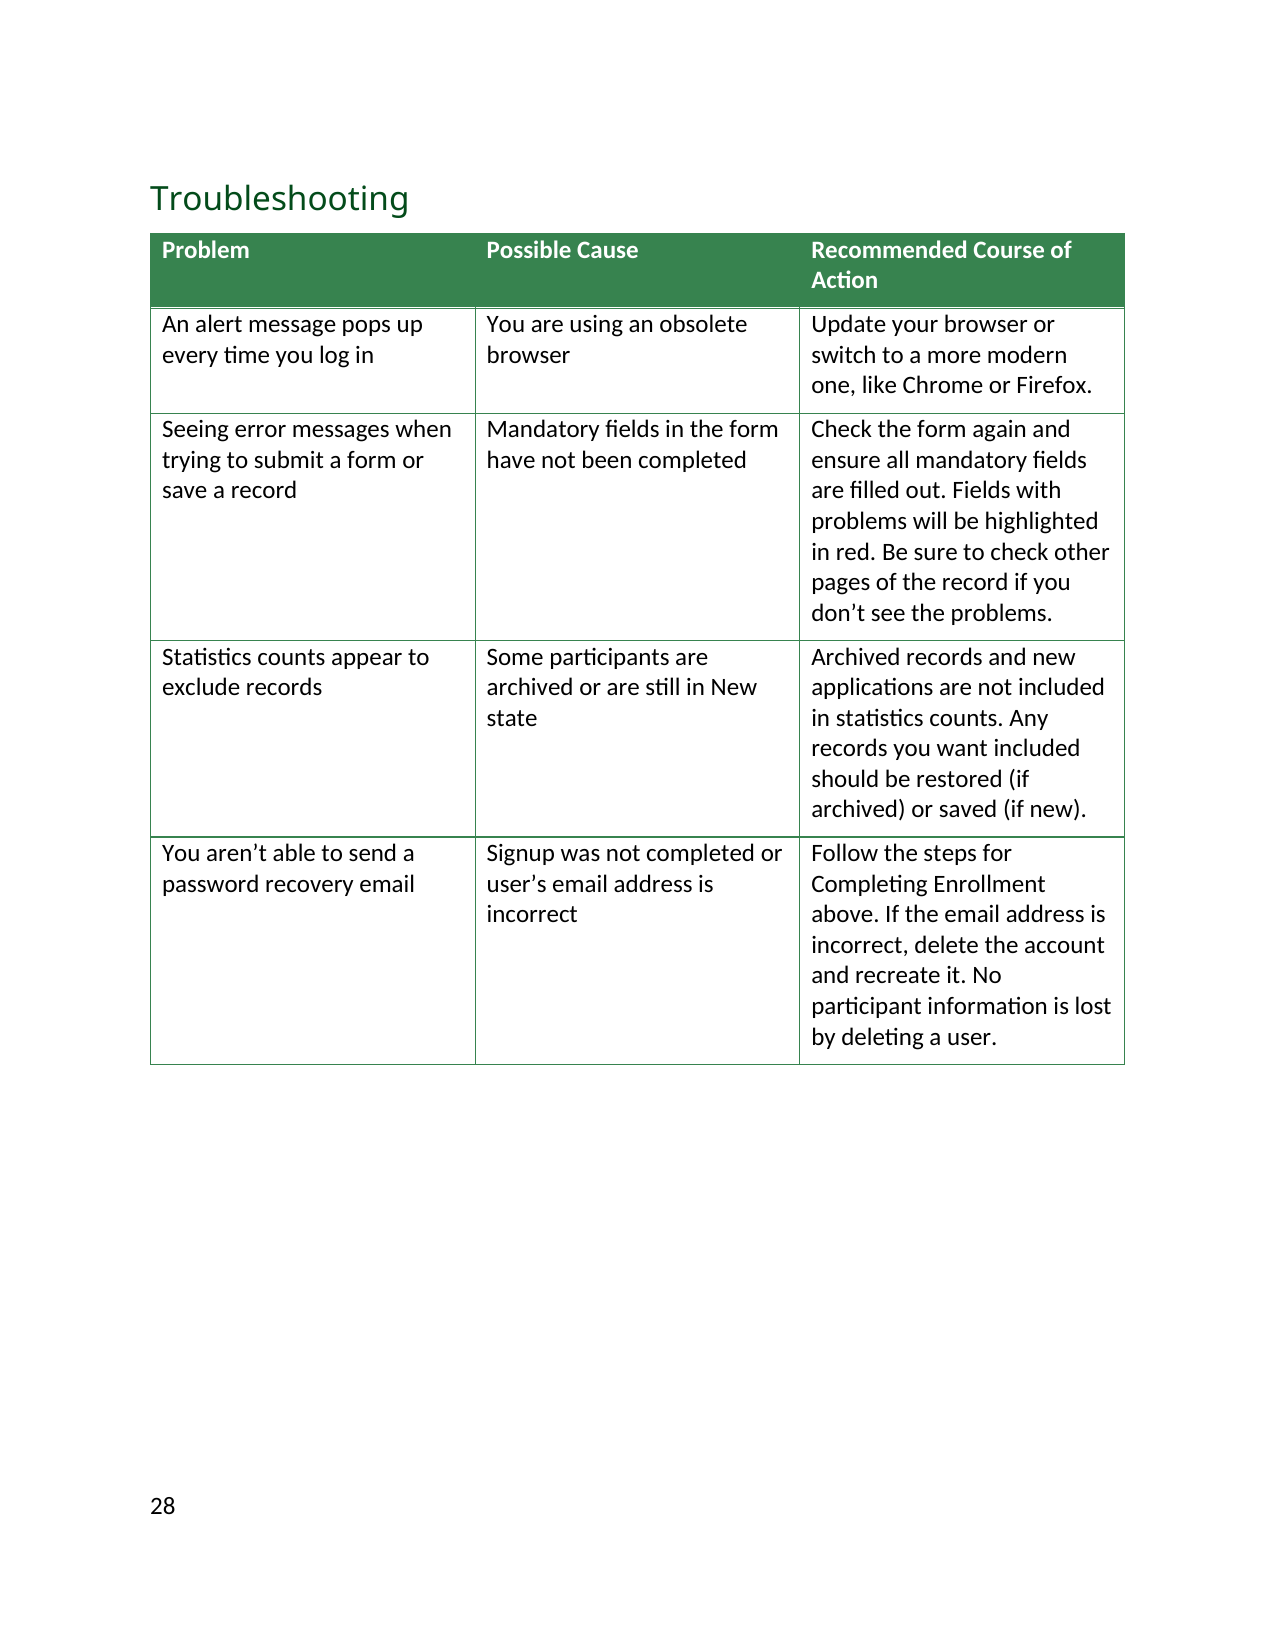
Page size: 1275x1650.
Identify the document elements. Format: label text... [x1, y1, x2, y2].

table_cell Statistics counts appear to exclude records [151, 641, 475, 836]
table_header Problem [151, 234, 475, 307]
table_cell Check the form again and ensure all mandatory fields are filled out. Fields with problems will be highlighted in red. Be sure to check other pages of the record if you don’t see the problems. [800, 414, 1124, 640]
table_header Possible Cause [476, 234, 799, 307]
table_cell Mandatory fields in the form have not been completed [476, 414, 799, 640]
table_header Recommended Course of Action [800, 234, 1124, 307]
table_cell An alert message pops up every time you log in [151, 309, 475, 413]
table_cell Some participants are archived or are still in New state [476, 641, 799, 836]
table_cell Seeing error messages when trying to submit a form or save a record [151, 414, 475, 640]
table_cell You are using an obsolete browser [476, 309, 799, 413]
table_cell You aren’t able to send a password recovery email [151, 838, 475, 1064]
table_cell Follow the steps for Completing Enrollment on page 21. If the email address is incorrect, delete the account and recreate it. No participant information is lost by deleting a user. [800, 838, 1124, 1064]
table_cell Archived records and new applications are not included in statistics counts. Any records you want included should be restored (if archived) or saved (if new). [800, 641, 1124, 836]
subtitle Troubleshooting [150, 175, 1125, 220]
table_cell Update your browser or switch to a more modern one, like Chrome or Firefox. [800, 309, 1124, 413]
table_cell Signup was not completed or user’s email address is incorrect [476, 838, 799, 1064]
